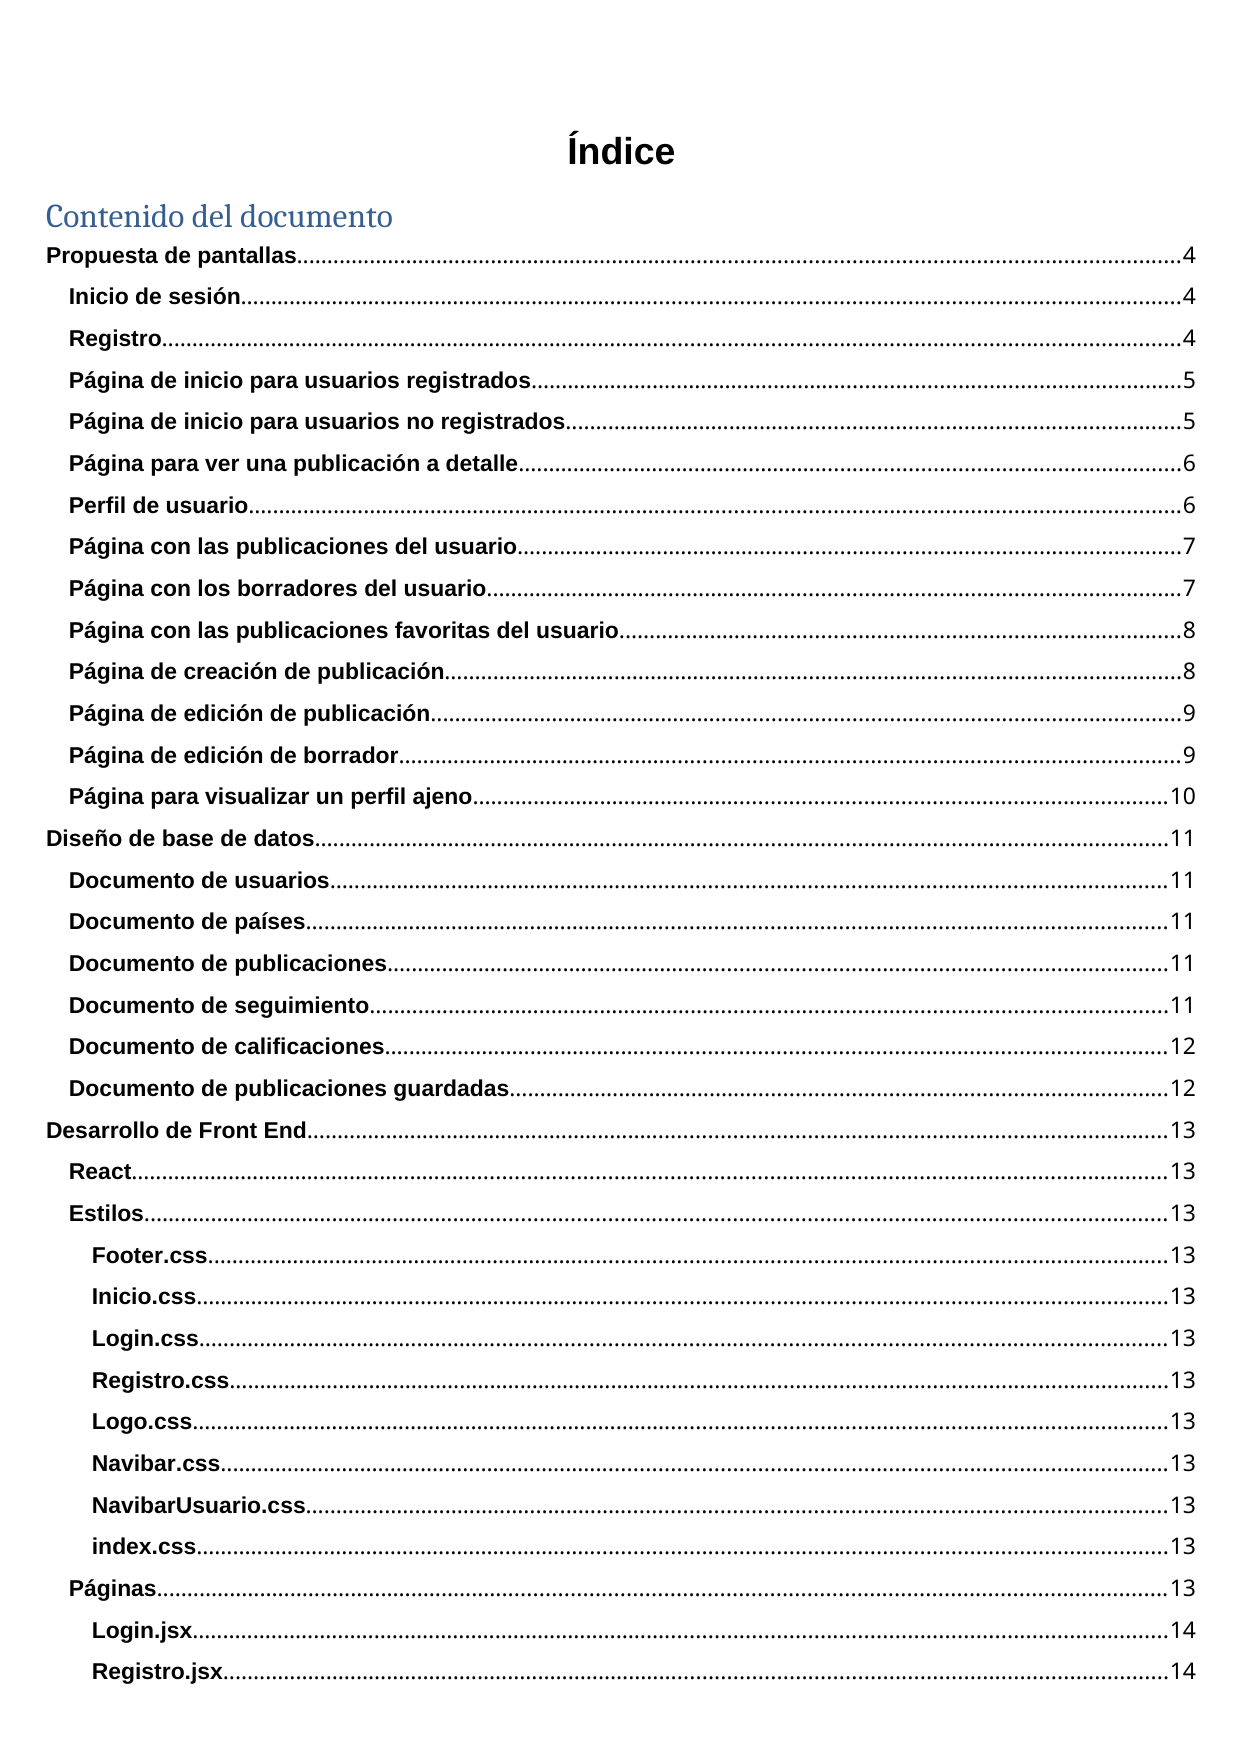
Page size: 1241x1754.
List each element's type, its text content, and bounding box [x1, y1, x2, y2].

text Índice [46, 129, 1196, 172]
